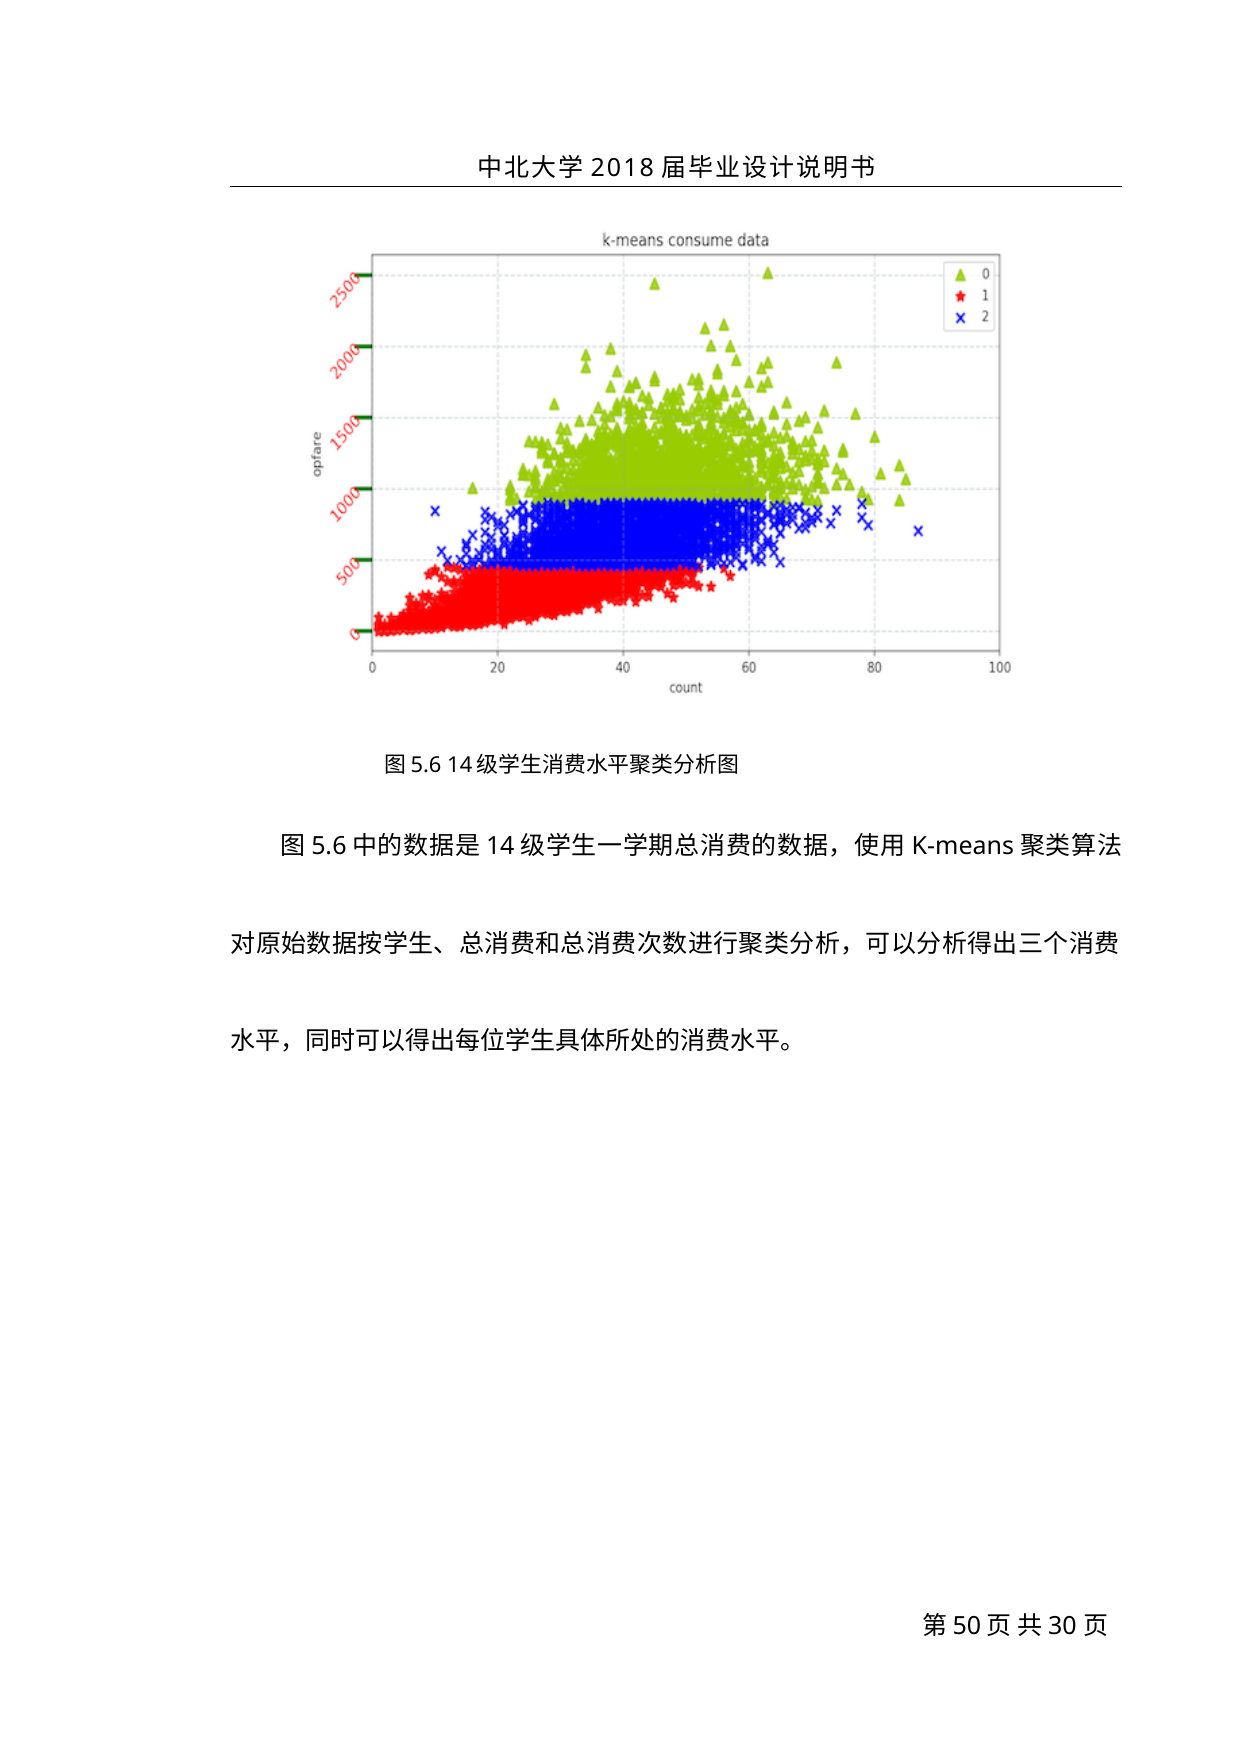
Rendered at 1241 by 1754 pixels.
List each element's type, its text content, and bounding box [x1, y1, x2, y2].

text 图5.6 14级学生消费水平聚类分析图 [230, 747, 1122, 779]
text 图5.6中的数据是14级学生一学期总消费的数据，使用K-means聚类算法对原始数据按学生、总消费和总消费次数进行聚类分析，可以分析得出三个消费水平，同时可以得出每位学生具体所处的消费水平。 [230, 811, 1122, 1071]
picture [271, 193, 1081, 708]
